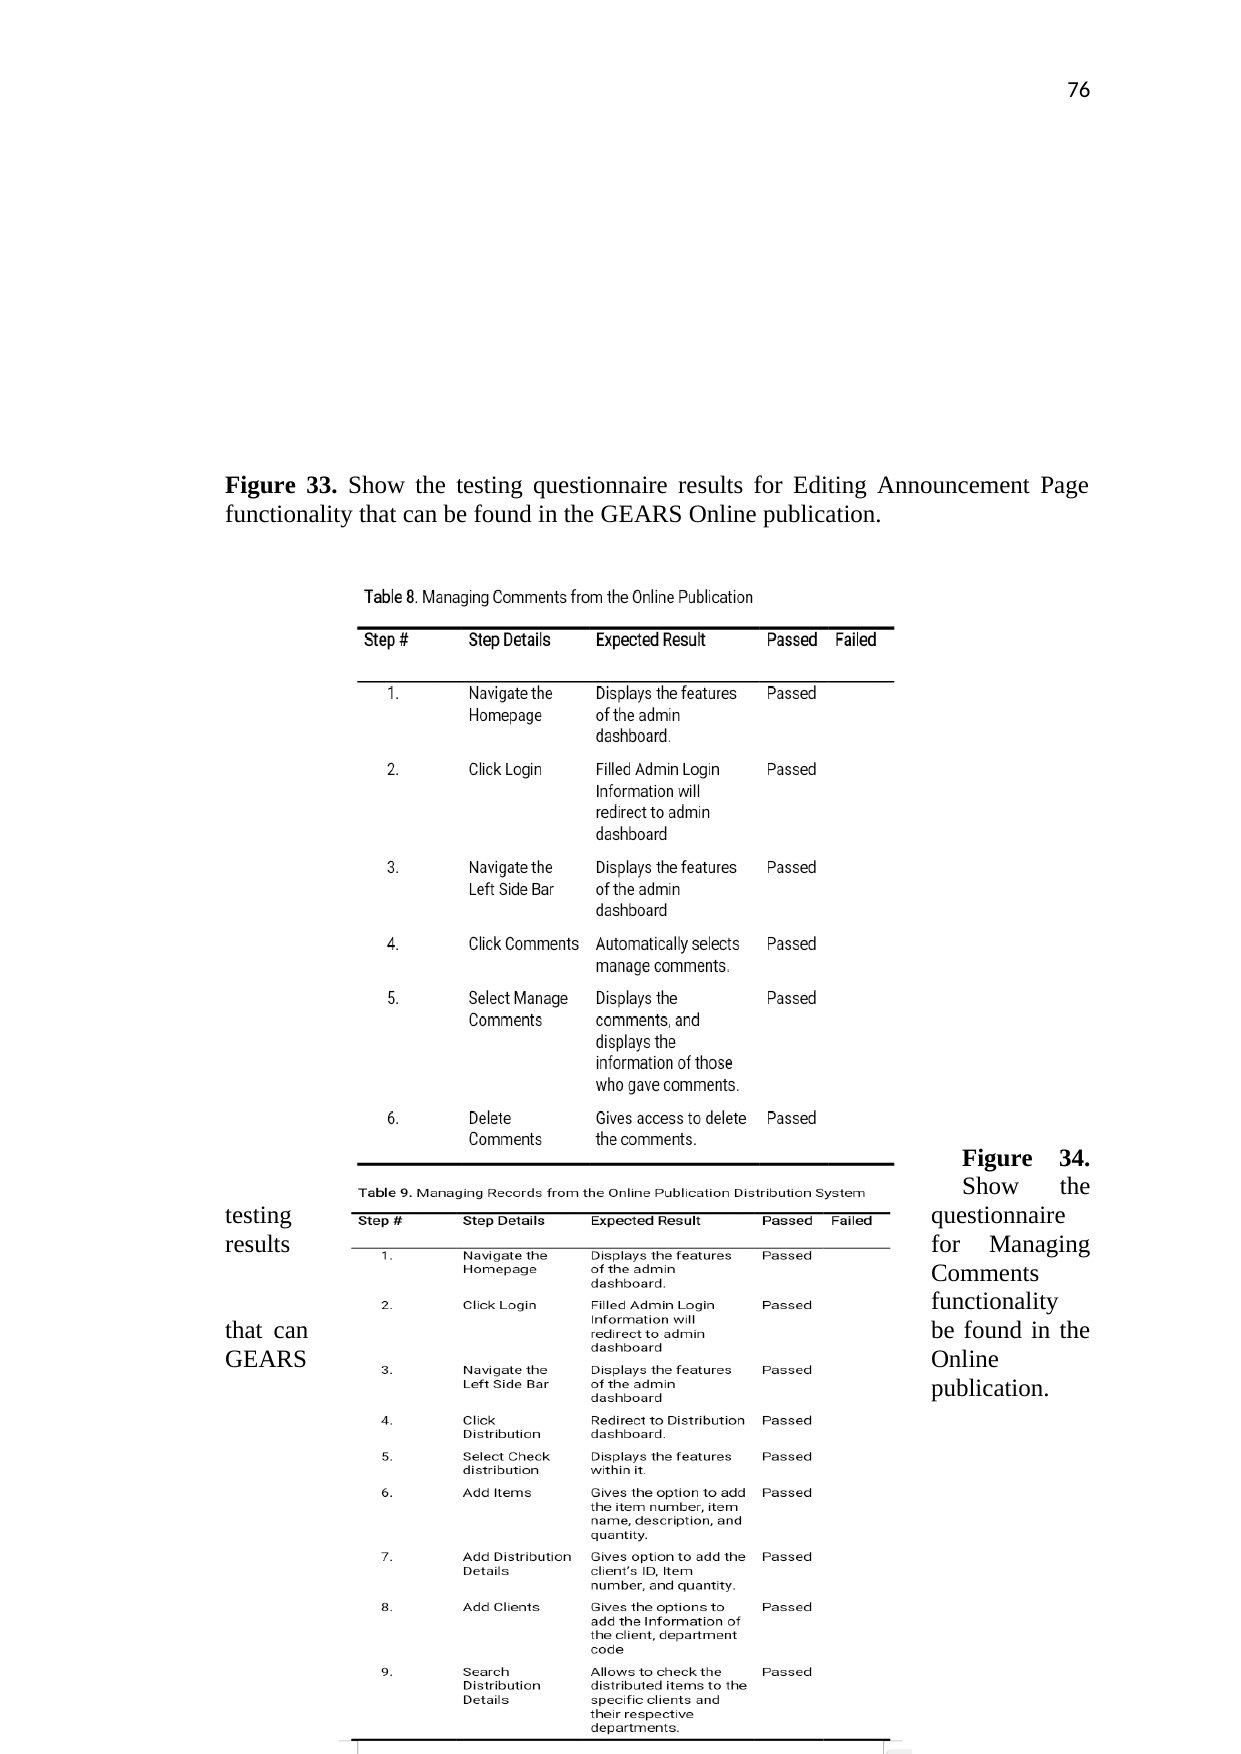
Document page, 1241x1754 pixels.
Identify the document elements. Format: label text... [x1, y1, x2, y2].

text Figure 34. Show the testing questionnaire results for Managing Comments functionality that can be found in the GEARS Online publication. [913, 1143, 1090, 1401]
picture [293, 567, 943, 1754]
text Figure 34. Show the testing questionnaire results for Managing Comments functionality that can be found in the GEARS Online publication. [225, 1143, 327, 1401]
text Figure 33. Show the testing questionnaire results for Editing Announcement Page functionality that can be found in the GEARS Online publication. [225, 471, 1090, 528]
